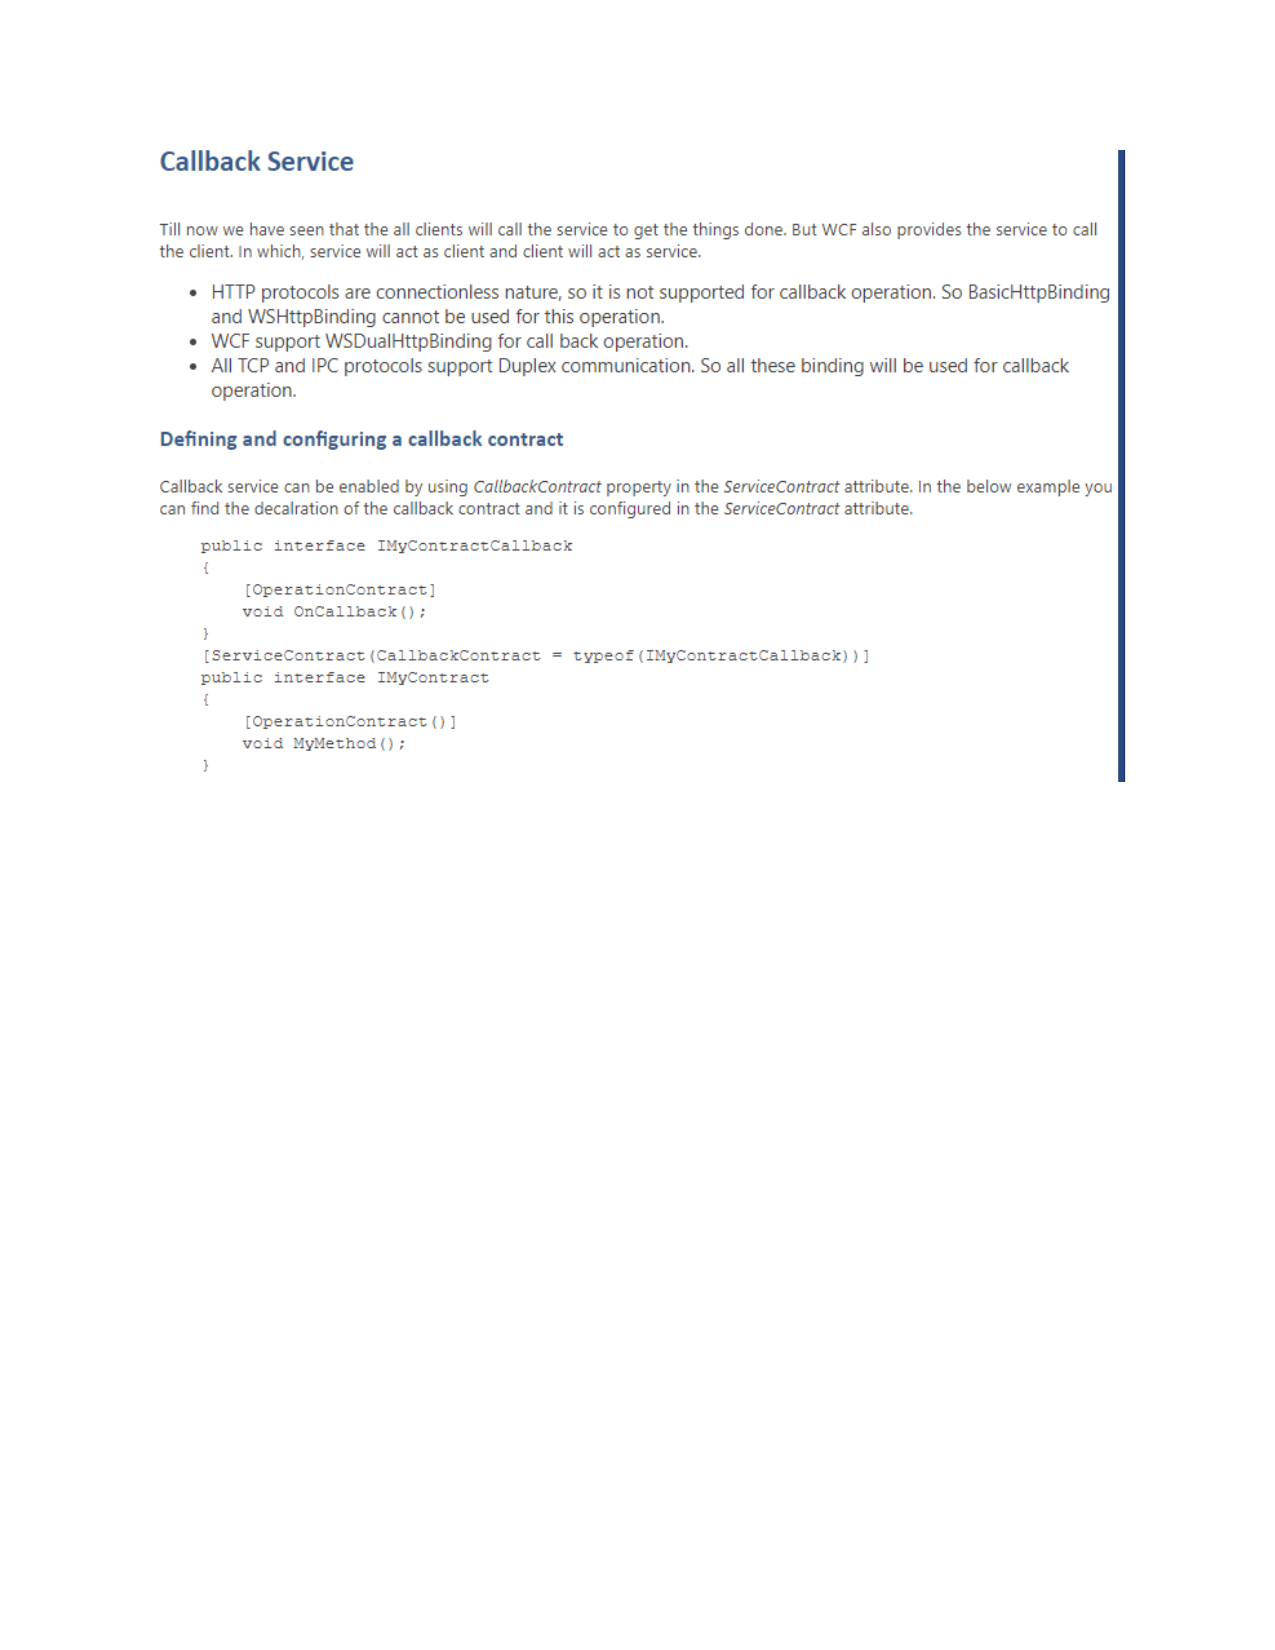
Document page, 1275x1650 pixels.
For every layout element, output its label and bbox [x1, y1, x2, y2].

picture [150, 150, 1125, 782]
